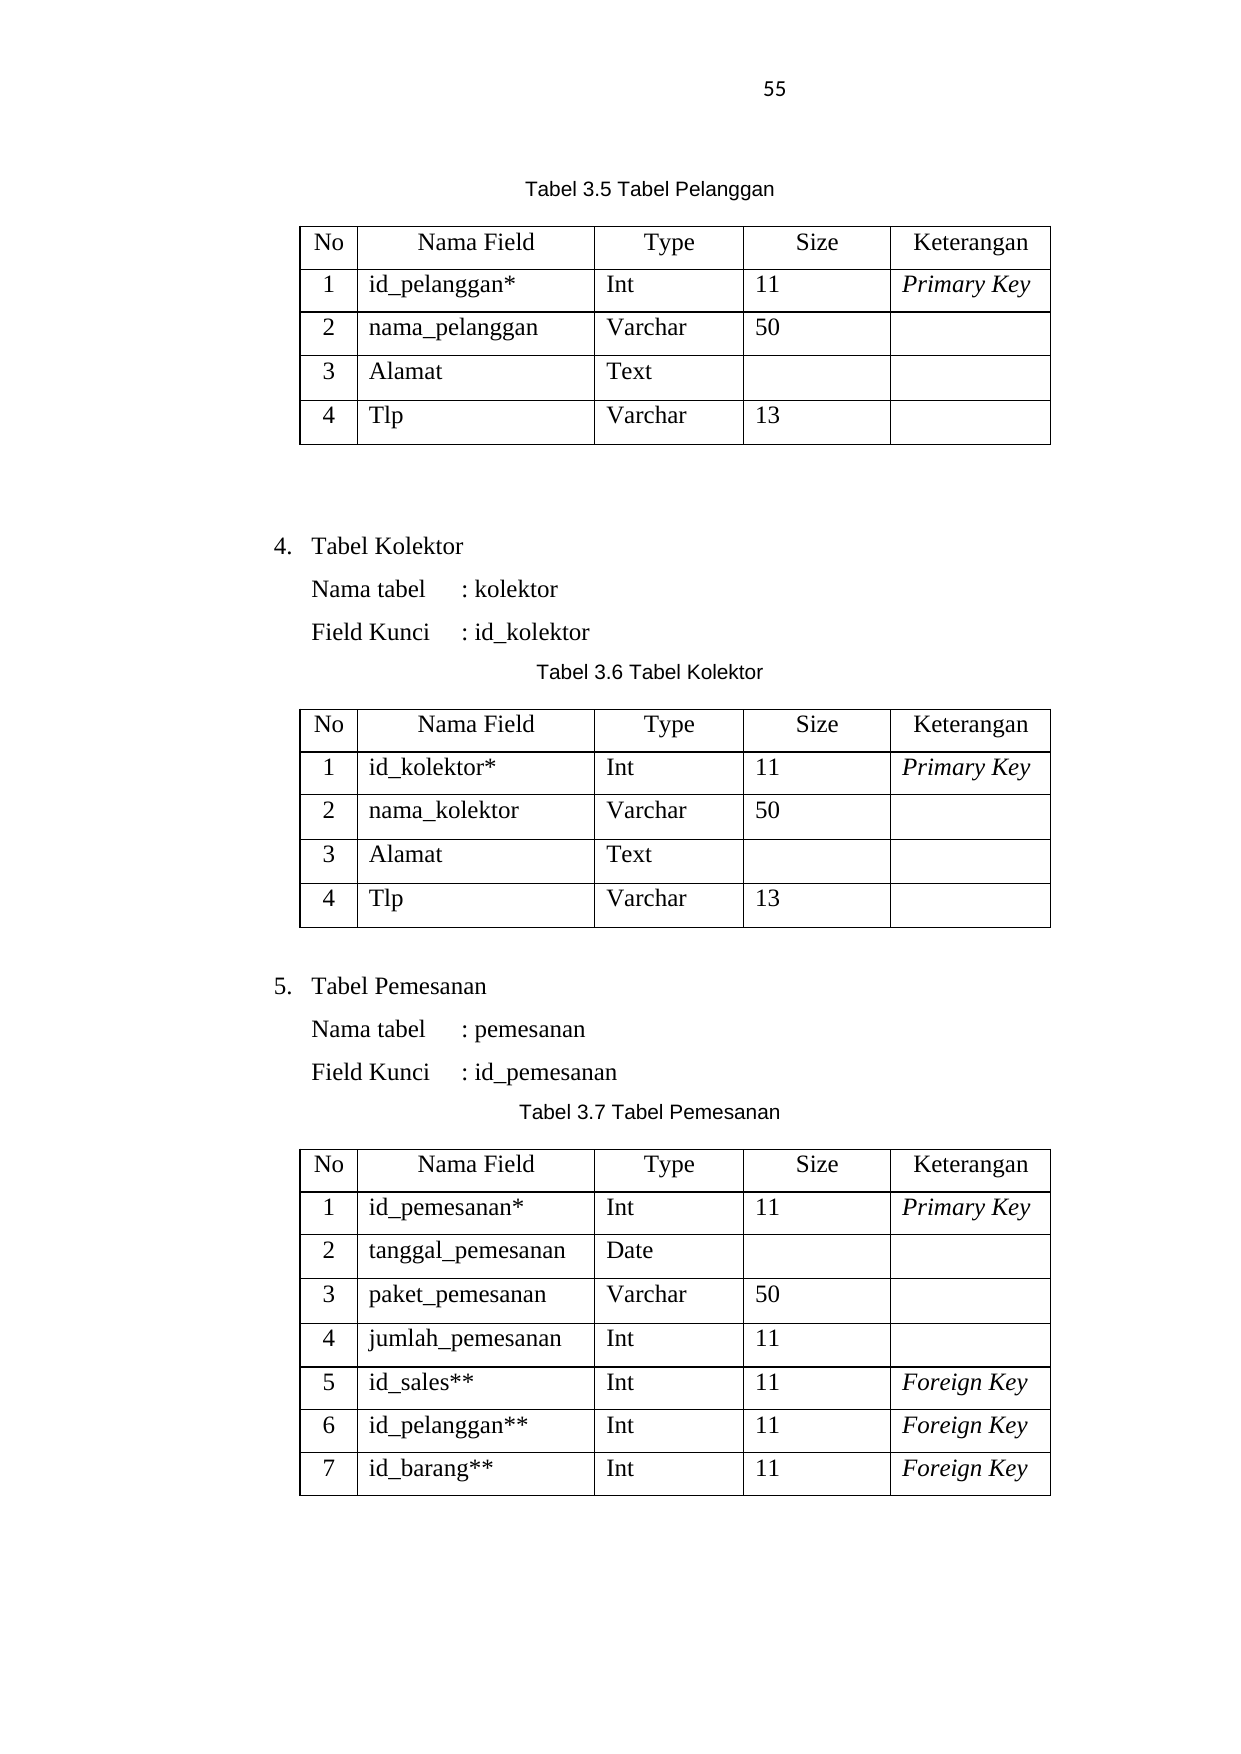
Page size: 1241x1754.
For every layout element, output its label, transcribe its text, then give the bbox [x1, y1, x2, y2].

table_cell 4 [301, 401, 357, 443]
list Field Kunci : id_pemesanan [311, 1057, 1063, 1086]
table_cell Foreign Key [891, 1453, 1050, 1495]
table_header No [301, 227, 357, 268]
table_cell Tlp [358, 884, 594, 927]
table_header Type [595, 1150, 743, 1191]
table_cell jumlah_pemesanan [358, 1324, 594, 1366]
table_cell 3 [301, 1279, 357, 1322]
table_cell 11 [744, 1193, 890, 1234]
table_cell [891, 884, 1050, 927]
table_header No [301, 1150, 357, 1191]
table_header Size [744, 1150, 890, 1191]
table_cell Int [595, 1410, 743, 1452]
text Tabel 3.5 Tabel Pelanggan [236, 177, 1063, 201]
table_cell 13 [744, 401, 890, 443]
table_cell id_barang** [358, 1453, 594, 1495]
table_cell 11 [744, 1453, 890, 1495]
table_cell Int [595, 270, 743, 311]
table_cell 50 [744, 1279, 890, 1322]
table_cell Primary Key [891, 753, 1050, 794]
table_cell tanggal_pemesanan [358, 1235, 594, 1278]
table_cell 2 [301, 795, 357, 838]
table_cell 1 [301, 1193, 357, 1234]
table_cell 11 [744, 1368, 890, 1409]
table_cell 11 [744, 753, 890, 794]
table_cell nama_pelanggan [358, 313, 594, 355]
table_header Nama Field [358, 710, 594, 751]
table_cell Alamat [358, 840, 594, 882]
table_cell 5 [301, 1368, 357, 1409]
table_cell [891, 1324, 1050, 1366]
table_header Keterangan [891, 1150, 1050, 1191]
table_cell 3 [301, 356, 357, 399]
table_cell 3 [301, 840, 357, 882]
table_cell Int [595, 1453, 743, 1495]
table_header Keterangan [891, 710, 1050, 751]
table_cell Text [595, 840, 743, 882]
table_cell 11 [744, 1410, 890, 1452]
table_cell Foreign Key [891, 1410, 1050, 1452]
table_cell 13 [744, 884, 890, 927]
table_cell [891, 1235, 1050, 1278]
table_cell 4 [301, 1324, 357, 1366]
list Nama tabel : kolektor [311, 574, 1063, 603]
table_cell 11 [744, 270, 890, 311]
list Nama tabel : pemesanan [311, 1014, 1063, 1043]
table_cell paket_pemesanan [358, 1279, 594, 1322]
table_cell 7 [301, 1453, 357, 1495]
table_cell [744, 356, 890, 399]
table_cell 50 [744, 313, 890, 355]
table_cell 4 [301, 884, 357, 927]
table_cell 1 [301, 753, 357, 794]
table_cell 1 [301, 270, 357, 311]
table_cell id_pemesanan* [358, 1193, 594, 1234]
list Tabel Kolektor [274, 531, 1063, 559]
table_cell id_pelanggan* [358, 270, 594, 311]
table_cell [891, 356, 1050, 399]
table_cell Primary Key [891, 270, 1050, 311]
table_cell Varchar [595, 795, 743, 838]
table_cell [891, 840, 1050, 882]
table_header Nama Field [358, 227, 594, 268]
table_cell id_sales** [358, 1368, 594, 1409]
table_cell [891, 1279, 1050, 1322]
text Tabel 3.7 Tabel Pemesanan [236, 1100, 1063, 1124]
list Tabel Pemesanan [274, 971, 1063, 999]
table_cell Primary Key [891, 1193, 1050, 1234]
table_header Size [744, 227, 890, 268]
table_header Nama Field [358, 1150, 594, 1191]
table_cell Int [595, 1193, 743, 1234]
table_cell 50 [744, 795, 890, 838]
table_header Type [595, 227, 743, 268]
table_cell Alamat [358, 356, 594, 399]
table_cell Text [595, 356, 743, 399]
list Field Kunci : id_kolektor [311, 617, 1063, 646]
table_header Size [744, 710, 890, 751]
table_cell [744, 840, 890, 882]
table_header No [301, 710, 357, 751]
table_cell id_pelanggan** [358, 1410, 594, 1452]
table_cell 2 [301, 313, 357, 355]
table_cell nama_kolektor [358, 795, 594, 838]
table_cell [891, 313, 1050, 355]
table_header Keterangan [891, 227, 1050, 268]
table_cell [891, 795, 1050, 838]
table_cell Int [595, 753, 743, 794]
table_cell id_kolektor* [358, 753, 594, 794]
text Tabel 3.6 Tabel Kolektor [236, 660, 1063, 684]
table_cell Int [595, 1368, 743, 1409]
table_header Type [595, 710, 743, 751]
table_cell 2 [301, 1235, 357, 1278]
table_cell 11 [744, 1324, 890, 1366]
table_cell Varchar [595, 401, 743, 443]
table_cell [891, 401, 1050, 443]
table_cell Varchar [595, 884, 743, 927]
table_cell 6 [301, 1410, 357, 1452]
table_cell Int [595, 1324, 743, 1366]
table_cell Tlp [358, 401, 594, 443]
table_cell Varchar [595, 1279, 743, 1322]
table_cell [744, 1235, 890, 1278]
table_cell Date [595, 1235, 743, 1278]
table_cell Varchar [595, 313, 743, 355]
table_cell Foreign Key [891, 1368, 1050, 1409]
